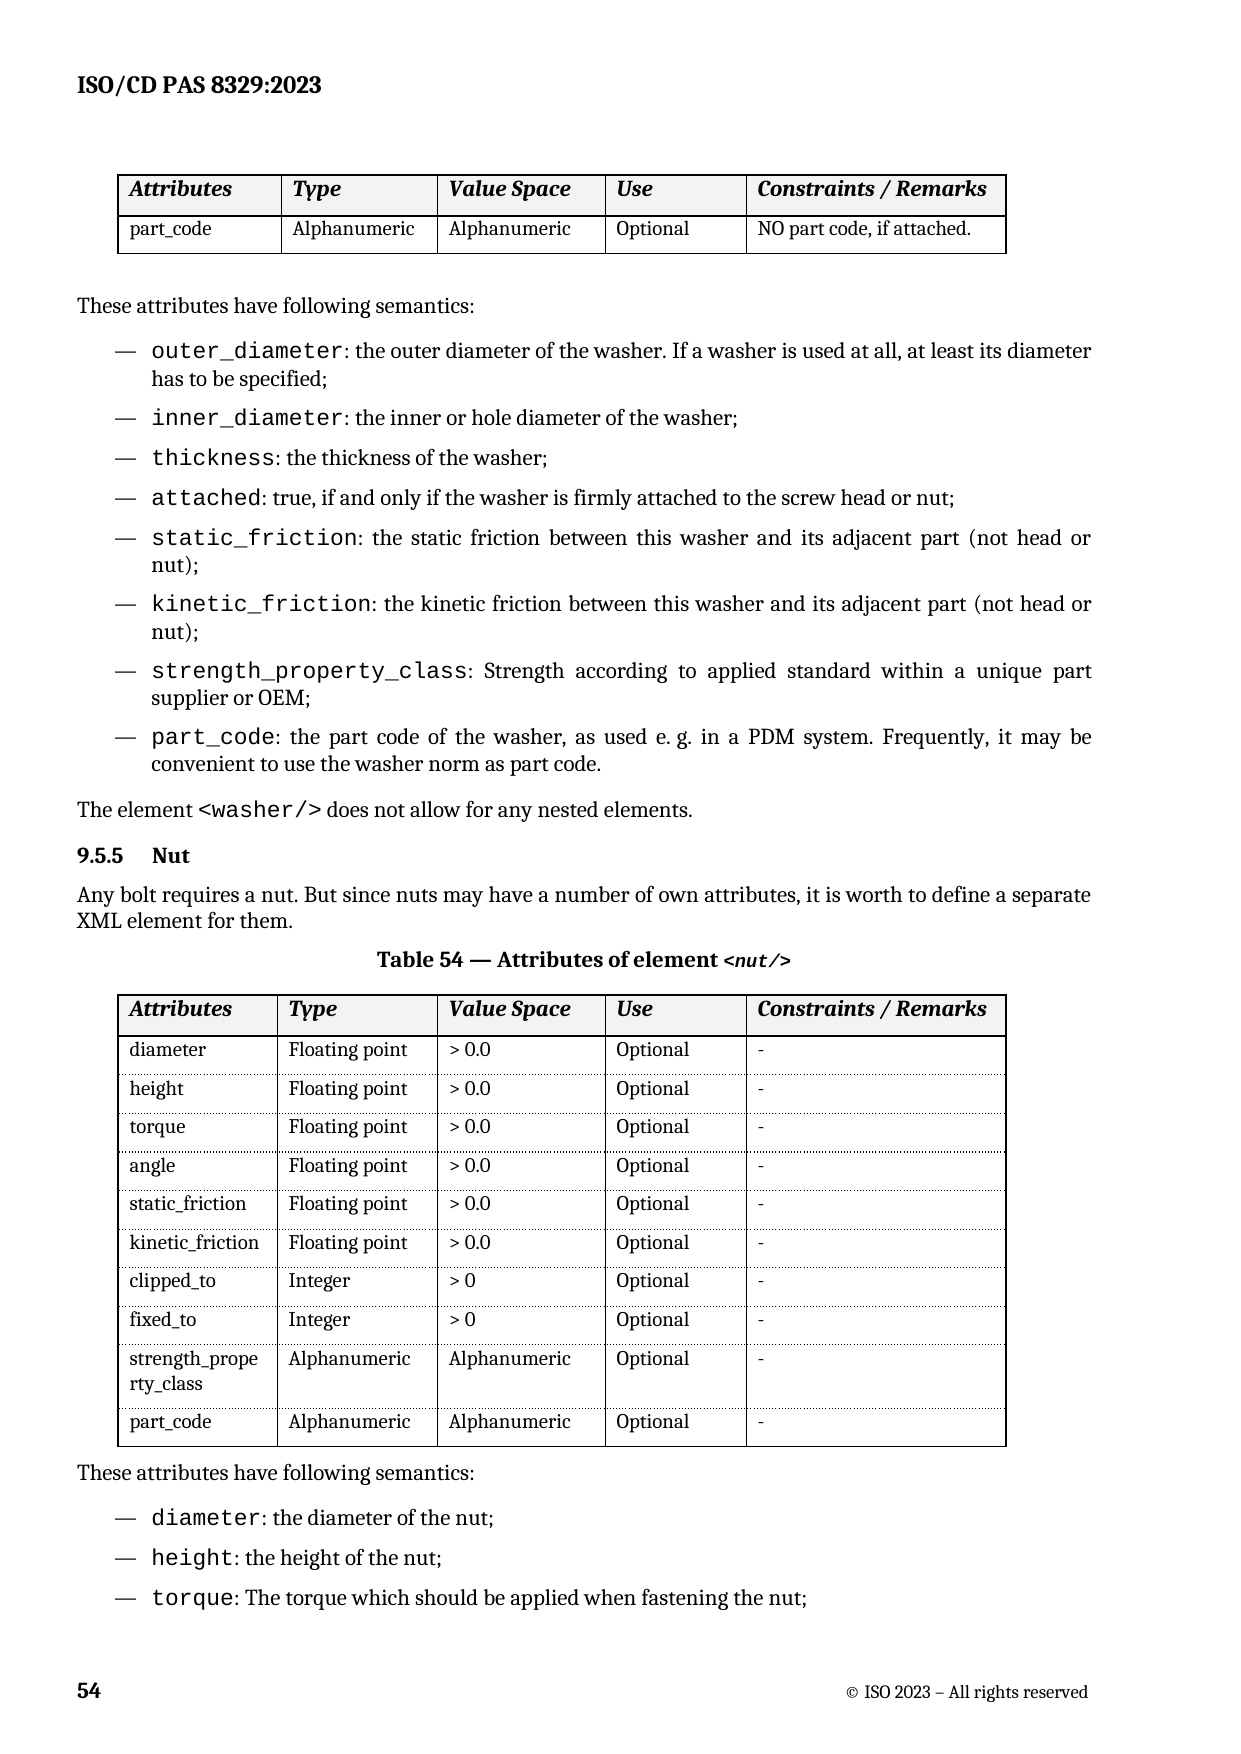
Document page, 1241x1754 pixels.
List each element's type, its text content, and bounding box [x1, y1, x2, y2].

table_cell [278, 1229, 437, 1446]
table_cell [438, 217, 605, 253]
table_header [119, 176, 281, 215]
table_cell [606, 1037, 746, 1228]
subtitle Nut [77, 843, 1092, 869]
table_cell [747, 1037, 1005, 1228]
list thickness: the thickness of the washer; [114, 445, 1092, 472]
text The element <washer/> does not allow for any nested elements. [77, 796, 1092, 824]
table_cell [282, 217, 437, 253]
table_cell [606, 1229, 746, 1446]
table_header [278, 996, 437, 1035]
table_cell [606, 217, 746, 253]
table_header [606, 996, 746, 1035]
list torque: The torque which should be applied when fastening the nut; [114, 1585, 1092, 1612]
text Table 54 — Attributes of element <nut/> [77, 947, 1092, 973]
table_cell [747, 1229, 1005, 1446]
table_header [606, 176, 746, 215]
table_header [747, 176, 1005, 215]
list inner_diameter: the inner or hole diameter of the washer; [114, 405, 1092, 432]
text Any bolt requires a nut. But since nuts may have a number of own attributes, it is worth to define a separate XML element for them. [77, 881, 1092, 934]
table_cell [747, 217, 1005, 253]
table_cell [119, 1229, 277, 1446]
text These attributes have following semantics: [77, 1460, 1092, 1486]
list height: the height of the nut; [114, 1545, 1092, 1572]
list outer_diameter: the outer diameter of the washer. If a washer is used at all, at least its diameter has to be specified; [114, 338, 1092, 392]
list strength_property_class: Strength according to applied standard within a unique part supplier or OEM; [114, 657, 1092, 711]
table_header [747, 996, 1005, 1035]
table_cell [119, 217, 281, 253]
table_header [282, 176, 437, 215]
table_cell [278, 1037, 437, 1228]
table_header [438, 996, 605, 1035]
text These attributes have following semantics: [77, 293, 1092, 319]
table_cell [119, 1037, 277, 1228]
list kinetic_friction: the kinetic friction between this washer and its adjacent part (not head or nut); [114, 591, 1092, 645]
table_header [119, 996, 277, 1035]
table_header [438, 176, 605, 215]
list part_code: the part code of the washer, as used e. g. in a PDM system. Frequently, it may be convenient to use the washer norm as part code. [114, 724, 1092, 778]
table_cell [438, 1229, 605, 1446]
list diameter: the diameter of the nut; [114, 1505, 1092, 1532]
list attached: true, if and only if the washer is firmly attached to the screw head or nut; [114, 485, 1092, 512]
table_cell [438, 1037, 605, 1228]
list static_friction: the static friction between this washer and its adjacent part (not head or nut); [114, 525, 1092, 578]
